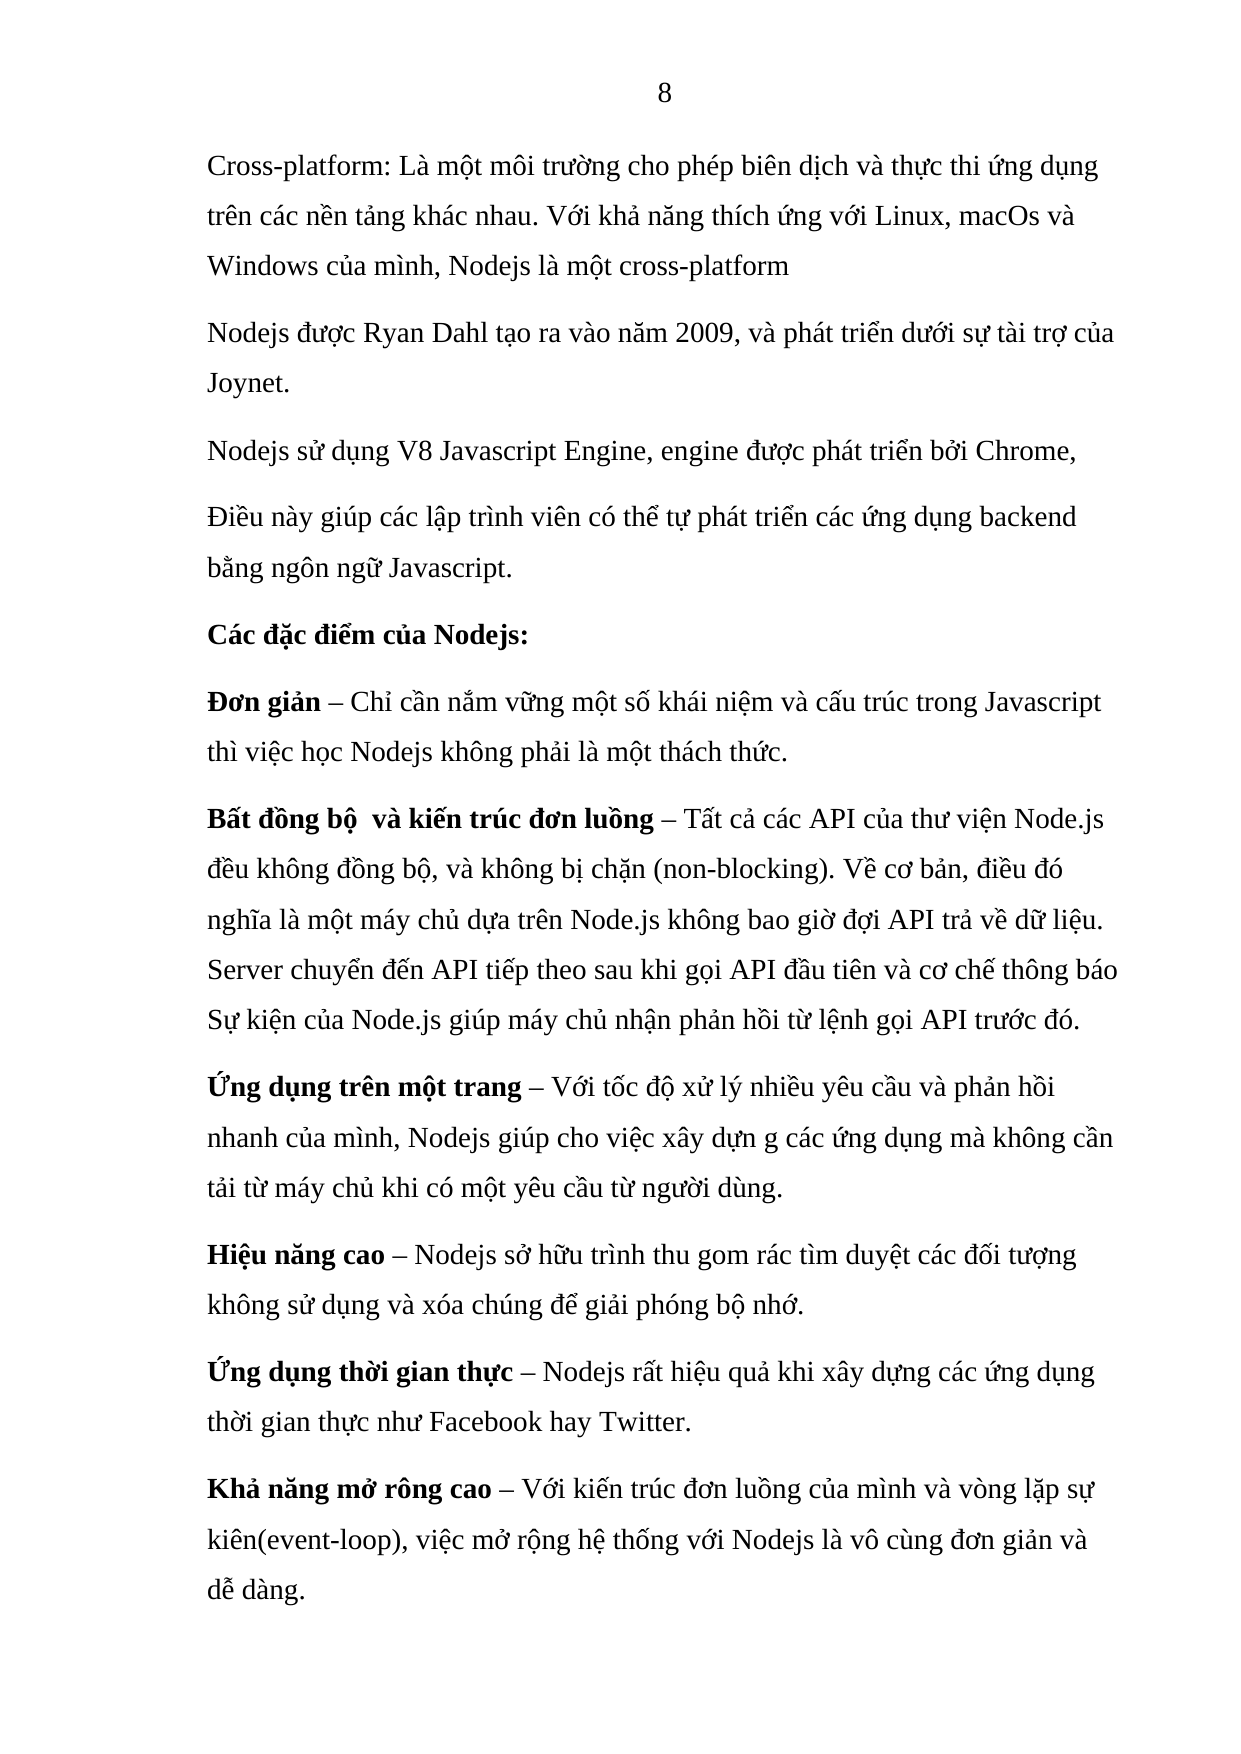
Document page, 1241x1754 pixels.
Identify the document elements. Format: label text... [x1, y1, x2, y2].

text Điều này giúp các lập trình viên có thể tự phát triển các ứng dụng backend bằng ngôn ngữ Javascript. [207, 499, 1122, 583]
text Đơn giản – Chỉ cần nắm vững một số khái niệm và cấu trúc trong Javascript thì việc học Nodejs không phải là một thách thức. [207, 684, 1122, 768]
text Ứng dụng thời gian thực – Nodejs rất hiệu quả khi xây dựng các ứng dụng thời gian thực như Facebook hay Twitter. [207, 1354, 1122, 1438]
text Các đặc điểm của Nodejs: [207, 617, 1122, 650]
text Khả năng mở rông cao – Với kiến trúc đơn luồng của mình và vòng lặp sự kiên(event-loop), việc mở rộng hệ thống với Nodejs là vô cùng đơn giản và dễ dàng. [207, 1472, 1122, 1606]
text Bất đồng bộ và kiến trúc đơn luồng – Tất cả các API của thư viện Node.js đều không đồng bộ, và không bị chặn (non-blocking). Về cơ bản, điều đó nghĩa là một máy chủ dựa trên Node.js không bao giờ đợi API trả về dữ liệu. Server chuyển đến API tiếp theo sau khi gọi API đầu tiên và cơ chế thông báo Sự kiện của Node.js giúp máy chủ nhận phản hồi từ lệnh gọi API trước đó. [207, 801, 1122, 1036]
text Cross-platform: Là một môi trường cho phép biên dịch và thực thi ứng dụng trên các nền tảng khác nhau. Với khả năng thích ứng với Linux, macOs và Windows của mình, Nodejs là một cross-platform [207, 148, 1122, 282]
text Ứng dụng trên một trang – Với tốc độ xử lý nhiều yêu cầu và phản hồi nhanh của mình, Nodejs giúp cho việc xây dựn g các ứng dụng mà không cần tải từ máy chủ khi có một yêu cầu từ người dùng. [207, 1069, 1122, 1203]
text Nodejs được Ryan Dahl tạo ra vào năm 2009, và phát triển dưới sự tài trợ của Joynet. [207, 315, 1122, 399]
text Hiệu năng cao – Nodejs sở hữu trình thu gom rác tìm duyệt các đối tượng không sử dụng và xóa chúng để giải phóng bộ nhớ. [207, 1237, 1122, 1321]
text Nodejs sử dụng V8 Javascript Engine, engine được phát triển bởi Chrome, [207, 433, 1122, 466]
